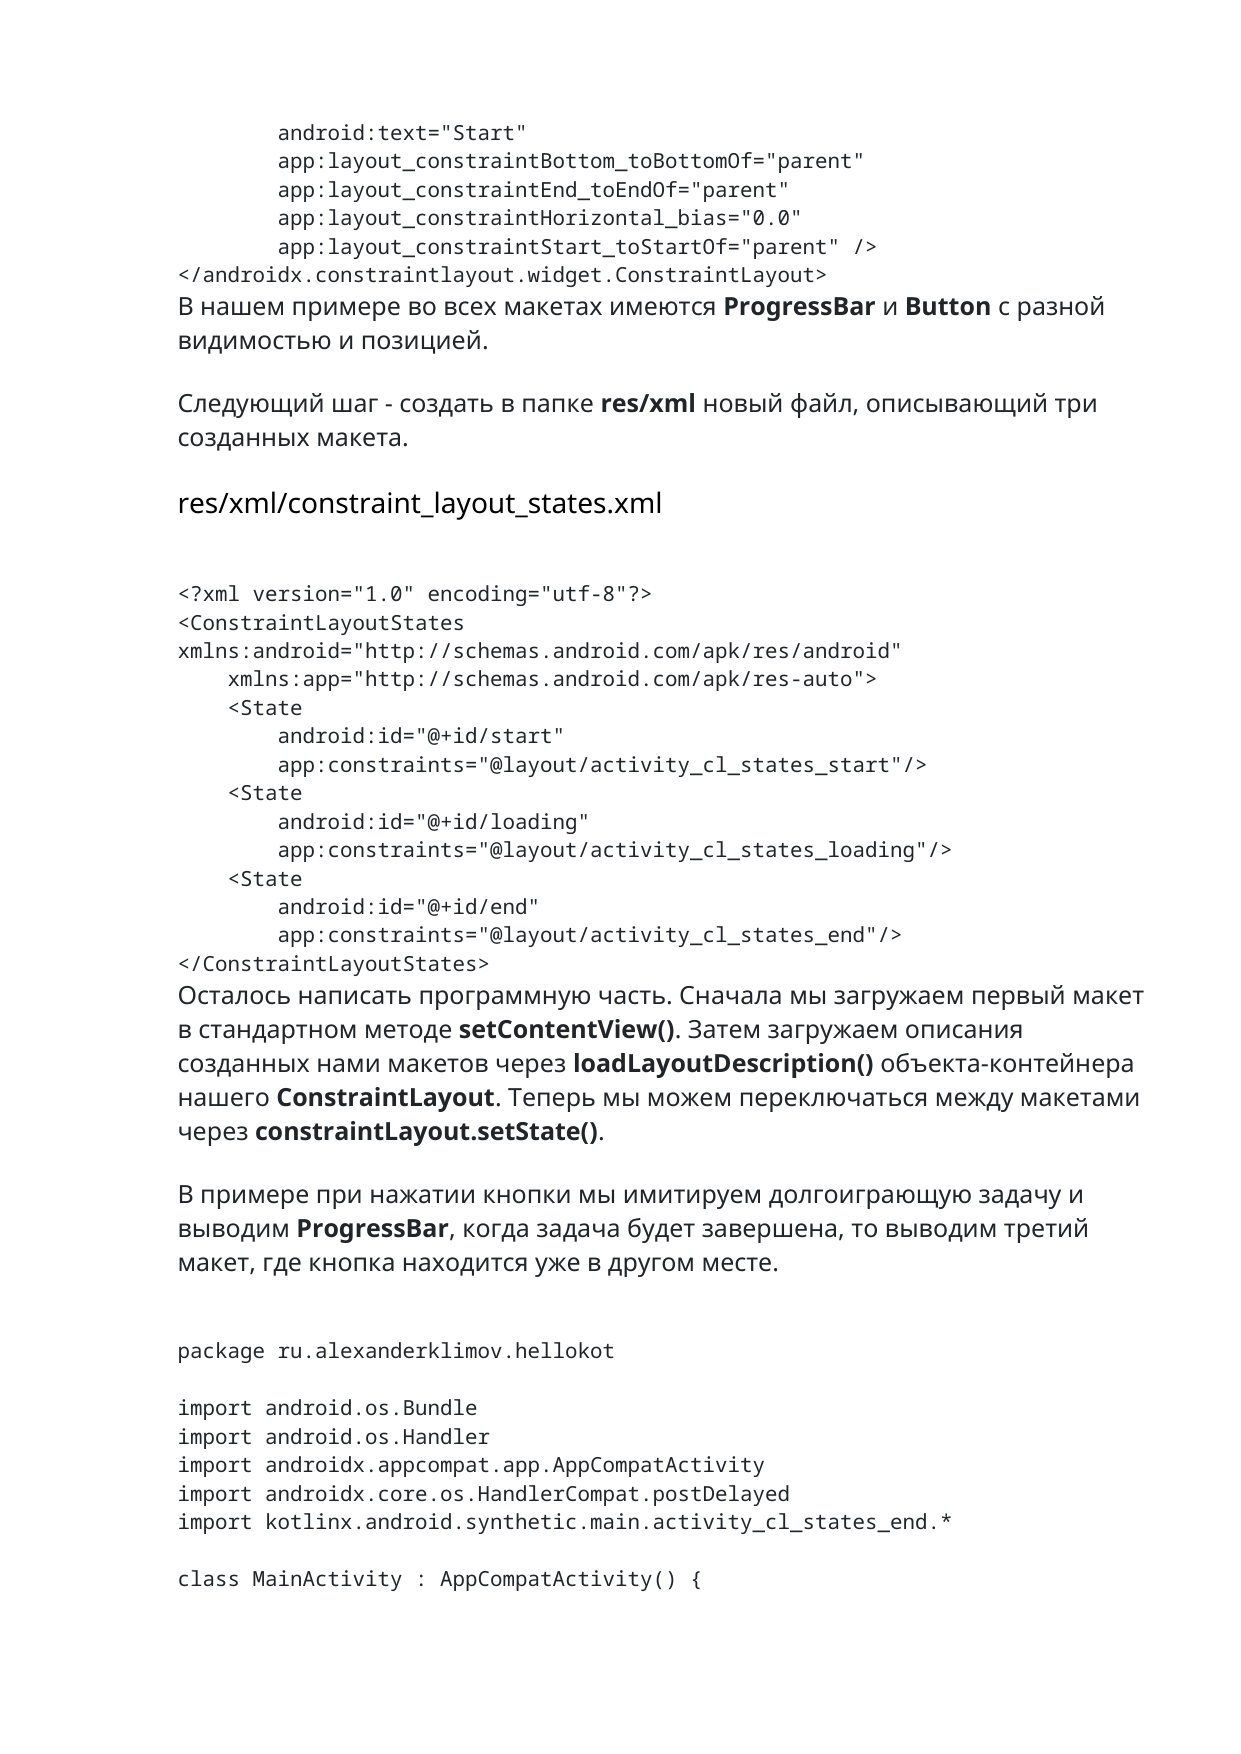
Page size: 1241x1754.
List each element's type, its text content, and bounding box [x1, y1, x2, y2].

text app:layout_constraintEnd_toEndOf="parent" [177, 175, 1152, 203]
text android:id="@+id/start" [177, 721, 1152, 750]
text import android.os.Handler [177, 1422, 1152, 1450]
text Следующий шаг - создать в папке res/xml новый файл, описывающий три созданных макета. [177, 386, 1152, 454]
text android:id="@+id/end" [177, 892, 1152, 921]
text В нашем примере во всех макетах имеются ProgressBar и Button с разной видимостью и позицией. [177, 289, 1152, 357]
text import android.os.Bundle [177, 1393, 1152, 1422]
text class MainActivity : AppCompatActivity() { [177, 1564, 1152, 1593]
text res/xml/constraint_layout_states.xml [177, 483, 1152, 522]
text app:layout_constraintBottom_toBottomOf="parent" [177, 147, 1152, 175]
text android:id="@+id/loading" [177, 807, 1152, 835]
text app:constraints="@layout/activity_cl_states_start"/> [177, 750, 1152, 778]
text app:layout_constraintHorizontal_bias="0.0" [177, 203, 1152, 232]
text <State [177, 864, 1152, 892]
text package ru.alexanderklimov.hellokot [177, 1337, 1152, 1365]
text import androidx.appcompat.app.AppCompatActivity [177, 1450, 1152, 1479]
text xmlns:app="http://schemas.android.com/apk/res-auto"> [177, 664, 1152, 693]
text В примере при нажатии кнопки мы имитируем долгоиграющую задачу и выводим ProgressBar, когда задача будет завершена, то выводим третий макет, где кнопка находится уже в другом месте. [177, 1177, 1152, 1279]
text </androidx.constraintlayout.widget.ConstraintLayout> [177, 260, 1152, 289]
text app:constraints="@layout/activity_cl_states_loading"/> [177, 835, 1152, 864]
text import androidx.core.os.HandlerCompat.postDelayed [177, 1479, 1152, 1507]
text Осталось написать программную часть. Сначала мы загружаем первый макет в стандартном методе setContentView(). Затем загружаем описания созданных нами макетов через loadLayoutDescription() объекта-контейнера нашего ConstraintLayout. Теперь мы можем переключаться между макетами через constraintLayout.setState(). [177, 977, 1152, 1148]
text </ConstraintLayoutStates> [177, 949, 1152, 977]
text import kotlinx.android.synthetic.main.activity_cl_states_end.* [177, 1507, 1152, 1536]
text <?xml version="1.0" encoding="utf-8"?> [177, 579, 1152, 608]
text <ConstraintLayoutStates xmlns:android="http://schemas.android.com/apk/res/android" [177, 608, 1152, 664]
text app:layout_constraintStart_toStartOf="parent" /> [177, 232, 1152, 260]
text app:constraints="@layout/activity_cl_states_end"/> [177, 921, 1152, 949]
text android:text="Start" [177, 118, 1152, 147]
text <State [177, 778, 1152, 807]
text <State [177, 693, 1152, 721]
